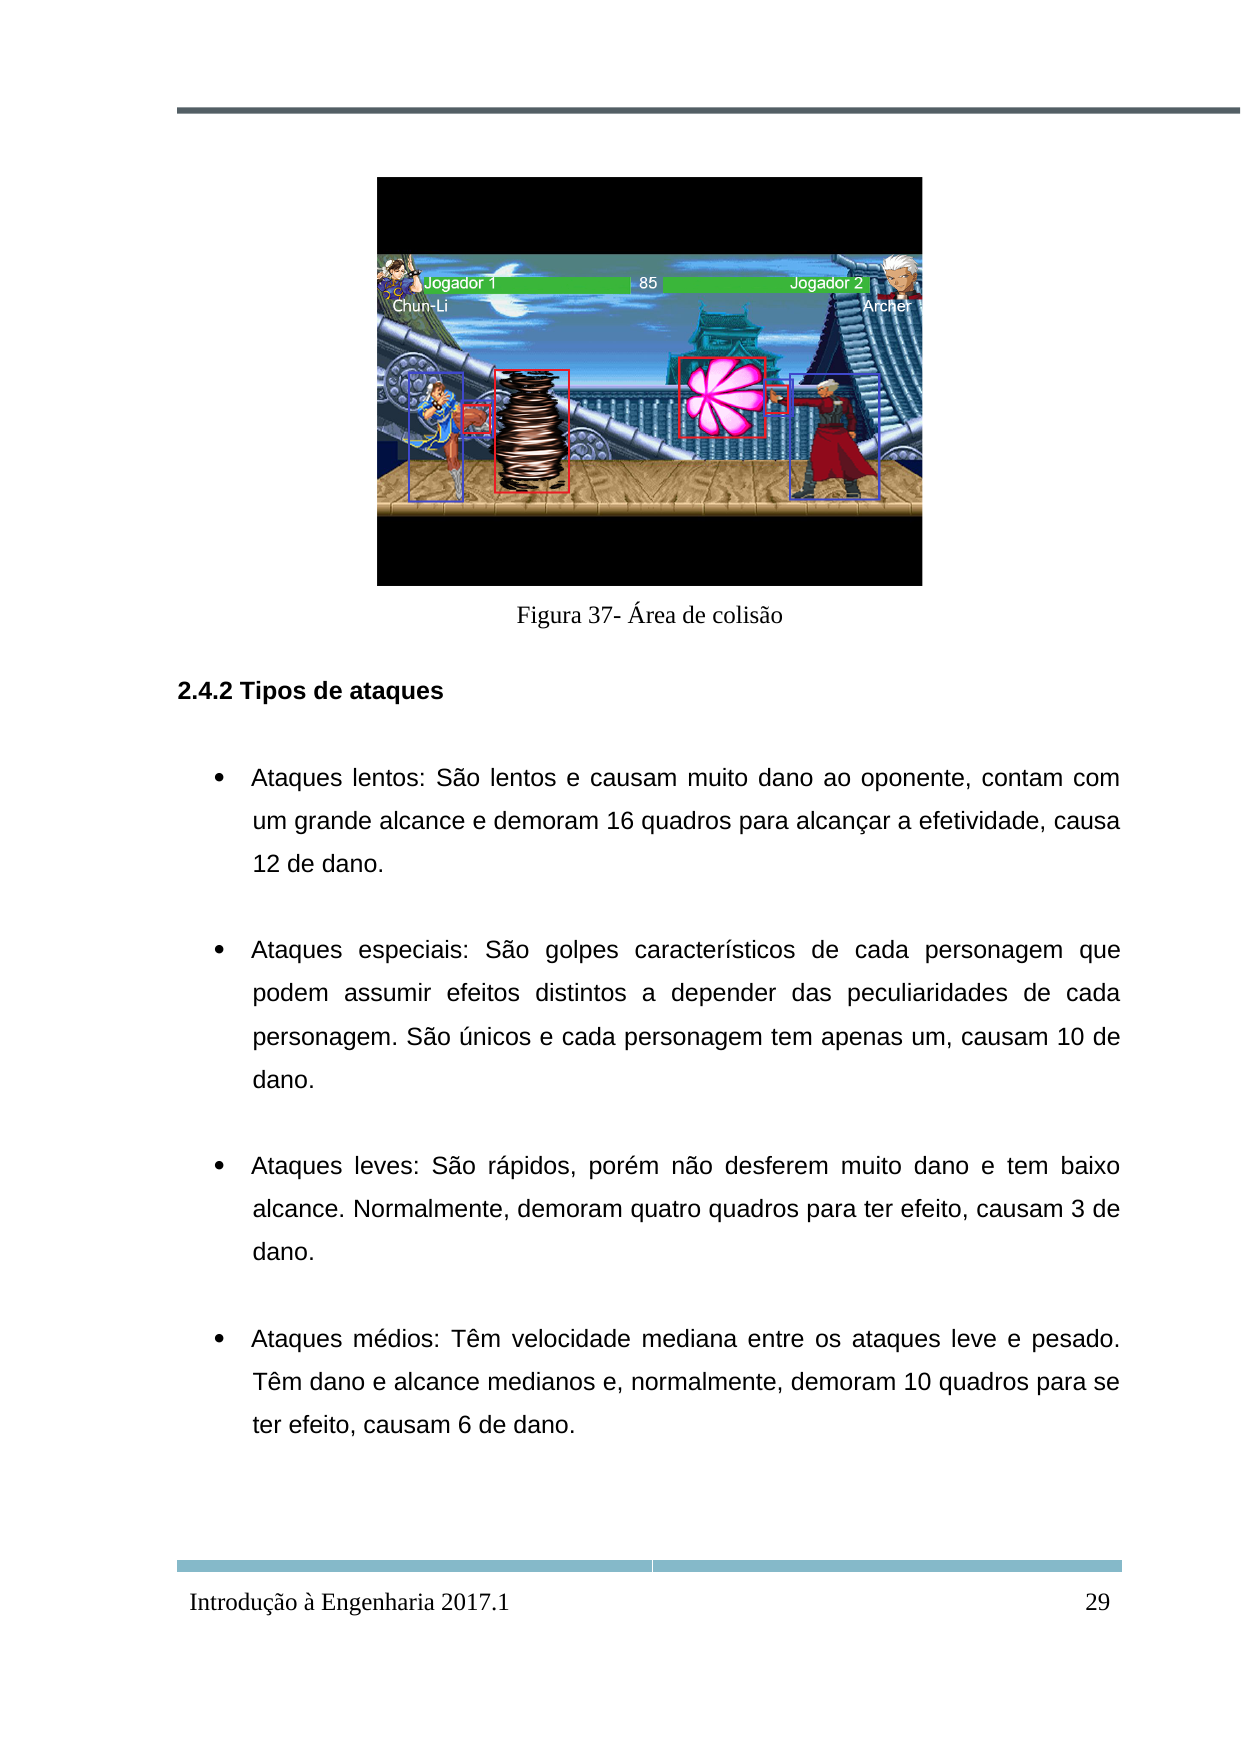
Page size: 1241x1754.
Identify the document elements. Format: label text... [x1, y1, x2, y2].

list Ataques médios: Têm velocidade mediana entre os ataques leve e pesado. Têm dano e alcance medianos e, normalmente, demoram 10 quadros para se ter efeito, causam 6 de dano. [215, 1323, 1122, 1439]
list Ataques especiais: São golpes característicos de cada personagem que podem assumir efeitos distintos a depender das peculiaridades de cada personagem. São únicos e cada personagem tem apenas um, causam 10 de dano. [215, 935, 1122, 1093]
list Ataques leves: São rápidos, porém não desferem muito dano e tem baixo alcance. Normalmente, demoram quatro quadros para ter efeito, causam 3 de dano. [215, 1151, 1122, 1266]
text Figura 37- Área de colisão [177, 600, 1122, 629]
subtitle 2.4.2 Tipos de ataques [177, 676, 1122, 705]
list Ataques lentos: São lentos e causam muito dano ao oponente, contam com um grande alcance e demoram 16 quadros para alcançar a efetividade, causa 12 de dano. [215, 763, 1122, 878]
picture [377, 177, 923, 586]
